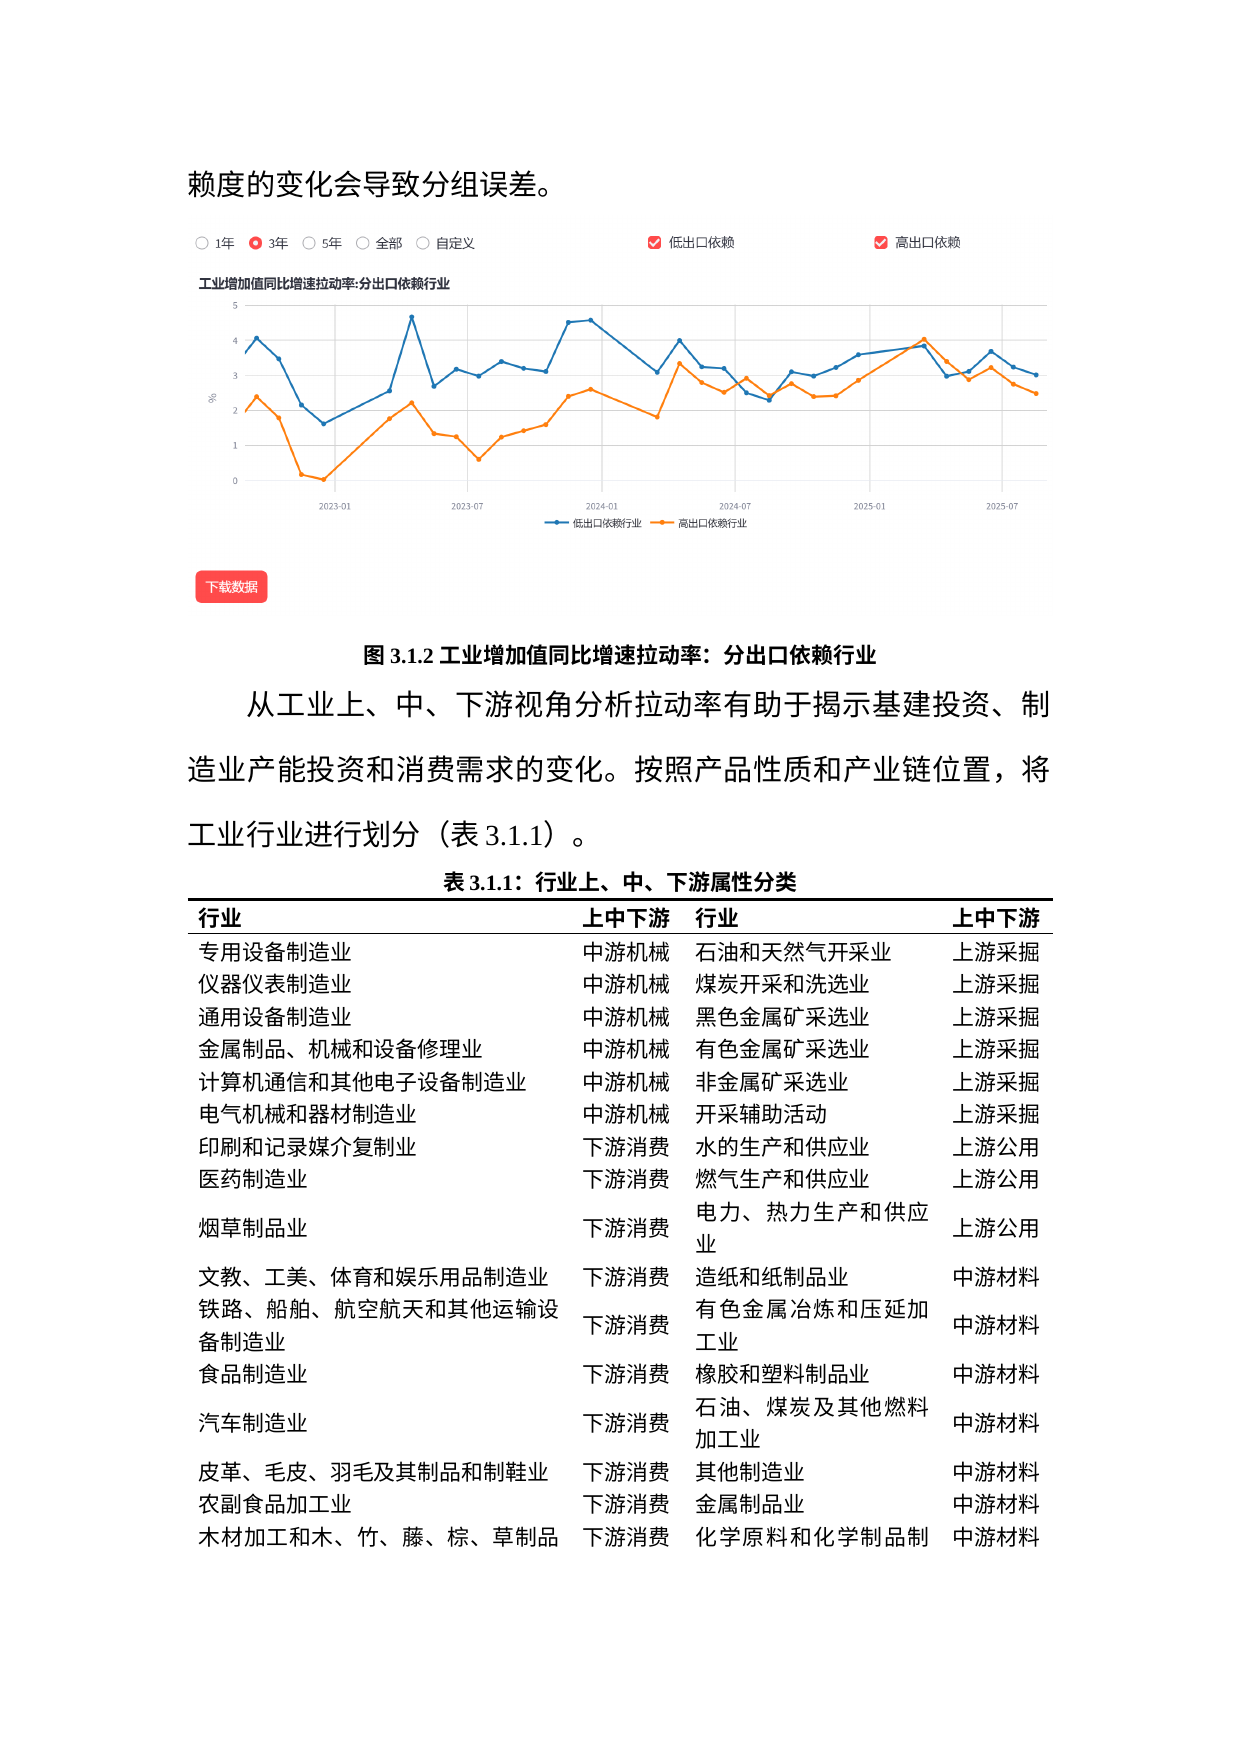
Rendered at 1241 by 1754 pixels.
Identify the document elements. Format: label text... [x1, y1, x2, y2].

table_cell 仪器仪表制造业 [188, 967, 571, 999]
table_cell 中游材料 [941, 1292, 1053, 1357]
table_cell 专用设备制造业 [188, 934, 571, 967]
table_cell 下游消费 [571, 1519, 684, 1552]
table_cell 烟草制品业 [188, 1194, 571, 1259]
table_cell 中游材料 [941, 1259, 1053, 1292]
table_cell 黑色金属矿采选业 [684, 999, 941, 1032]
table_cell 下游消费 [571, 1389, 684, 1454]
table_header 上中下游 [571, 901, 684, 933]
table_cell 计算机通信和其他电子设备制造业 [188, 1064, 571, 1097]
table_cell 中游材料 [941, 1487, 1053, 1519]
table_cell 煤炭开采和洗选业 [684, 967, 941, 999]
table_header 上中下游 [941, 901, 1053, 933]
table_cell 非金属矿采选业 [684, 1064, 941, 1097]
table_cell 医药制造业 [188, 1162, 571, 1194]
table_cell 皮革、毛皮、羽毛及其制品和制鞋业 [188, 1454, 571, 1487]
table_cell 下游消费 [571, 1162, 684, 1194]
table_cell 中游机械 [571, 967, 684, 999]
table_cell 石油和天然气开采业 [684, 934, 941, 967]
table_cell 造纸和纸制品业 [684, 1259, 941, 1292]
table_cell 中游材料 [941, 1357, 1053, 1389]
table_cell 有色金属冶炼和压延加工业 [684, 1292, 941, 1357]
table_cell 上游采掘 [941, 967, 1053, 999]
table_cell 开采辅助活动 [684, 1097, 941, 1129]
table_cell 有色金属矿采选业 [684, 1032, 941, 1064]
table_cell 下游消费 [571, 1259, 684, 1292]
table_cell 中游材料 [941, 1389, 1053, 1454]
table_cell 印刷和记录媒介复制业 [188, 1129, 571, 1162]
table_cell 石油、煤炭及其他燃料加工业 [684, 1389, 941, 1454]
table_cell 电力、热力生产和供应业 [684, 1194, 941, 1259]
table_cell 电气机械和器材制造业 [188, 1097, 571, 1129]
table_cell 其他制造业 [684, 1454, 941, 1487]
table_cell 上游公用 [941, 1194, 1053, 1259]
text 从工业上、中、下游视角分析拉动率有助于揭示基建投资、制造业产能投资和消费需求的变化。按照产品性质和产业链位置，将工业行业进行划分（表3.1.1）。 [187, 670, 1053, 865]
table_cell 中游机械 [571, 999, 684, 1032]
table_cell 上游公用 [941, 1129, 1053, 1162]
table_cell 下游消费 [571, 1194, 684, 1259]
table_cell 水的生产和供应业 [684, 1129, 941, 1162]
table_cell 金属制品业 [684, 1487, 941, 1519]
table_cell 食品制造业 [188, 1357, 571, 1389]
table_cell 中游机械 [571, 1032, 684, 1064]
text 图3.1.2 工业增加值同比增速拉动率：分出口依赖行业 [187, 637, 1053, 670]
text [187, 150, 1053, 215]
table_cell 下游消费 [571, 1292, 684, 1357]
table_cell 燃气生产和供应业 [684, 1162, 941, 1194]
table_cell 橡胶和塑料制品业 [684, 1357, 941, 1389]
picture [187, 215, 1053, 616]
table_cell 化学原料和化学制品制造业 [684, 1519, 941, 1552]
table_cell 上游采掘 [941, 1097, 1053, 1129]
table_cell 中游机械 [571, 934, 684, 967]
table_cell 下游消费 [571, 1129, 684, 1162]
table_cell 下游消费 [571, 1357, 684, 1389]
table_header 行业 [684, 901, 941, 933]
table_cell 木材加工和木、竹、藤、棕、草制品业 [188, 1519, 571, 1552]
table_cell 文教、工美、体育和娱乐用品制造业 [188, 1259, 571, 1292]
table_cell 上游采掘 [941, 1032, 1053, 1064]
table_cell 铁路、船舶、航空航天和其他运输设备制造业 [188, 1292, 571, 1357]
table_cell 上游采掘 [941, 1064, 1053, 1097]
table_cell 通用设备制造业 [188, 999, 571, 1032]
table_cell 上游采掘 [941, 934, 1053, 967]
table_cell 下游消费 [571, 1454, 684, 1487]
table_header 行业 [188, 901, 571, 933]
table_cell 中游材料 [941, 1519, 1053, 1552]
table_cell 上游采掘 [941, 999, 1053, 1032]
table_cell 上游公用 [941, 1162, 1053, 1194]
table_cell 汽车制造业 [188, 1389, 571, 1454]
table_cell 下游消费 [571, 1487, 684, 1519]
table_cell 农副食品加工业 [188, 1487, 571, 1519]
table_cell 中游机械 [571, 1064, 684, 1097]
table_cell 中游机械 [571, 1097, 684, 1129]
text 表3.1.1：行业上、中、下游属性分类 [187, 865, 1053, 897]
table_cell 金属制品、机械和设备修理业 [188, 1032, 571, 1064]
table_cell 中游材料 [941, 1454, 1053, 1487]
